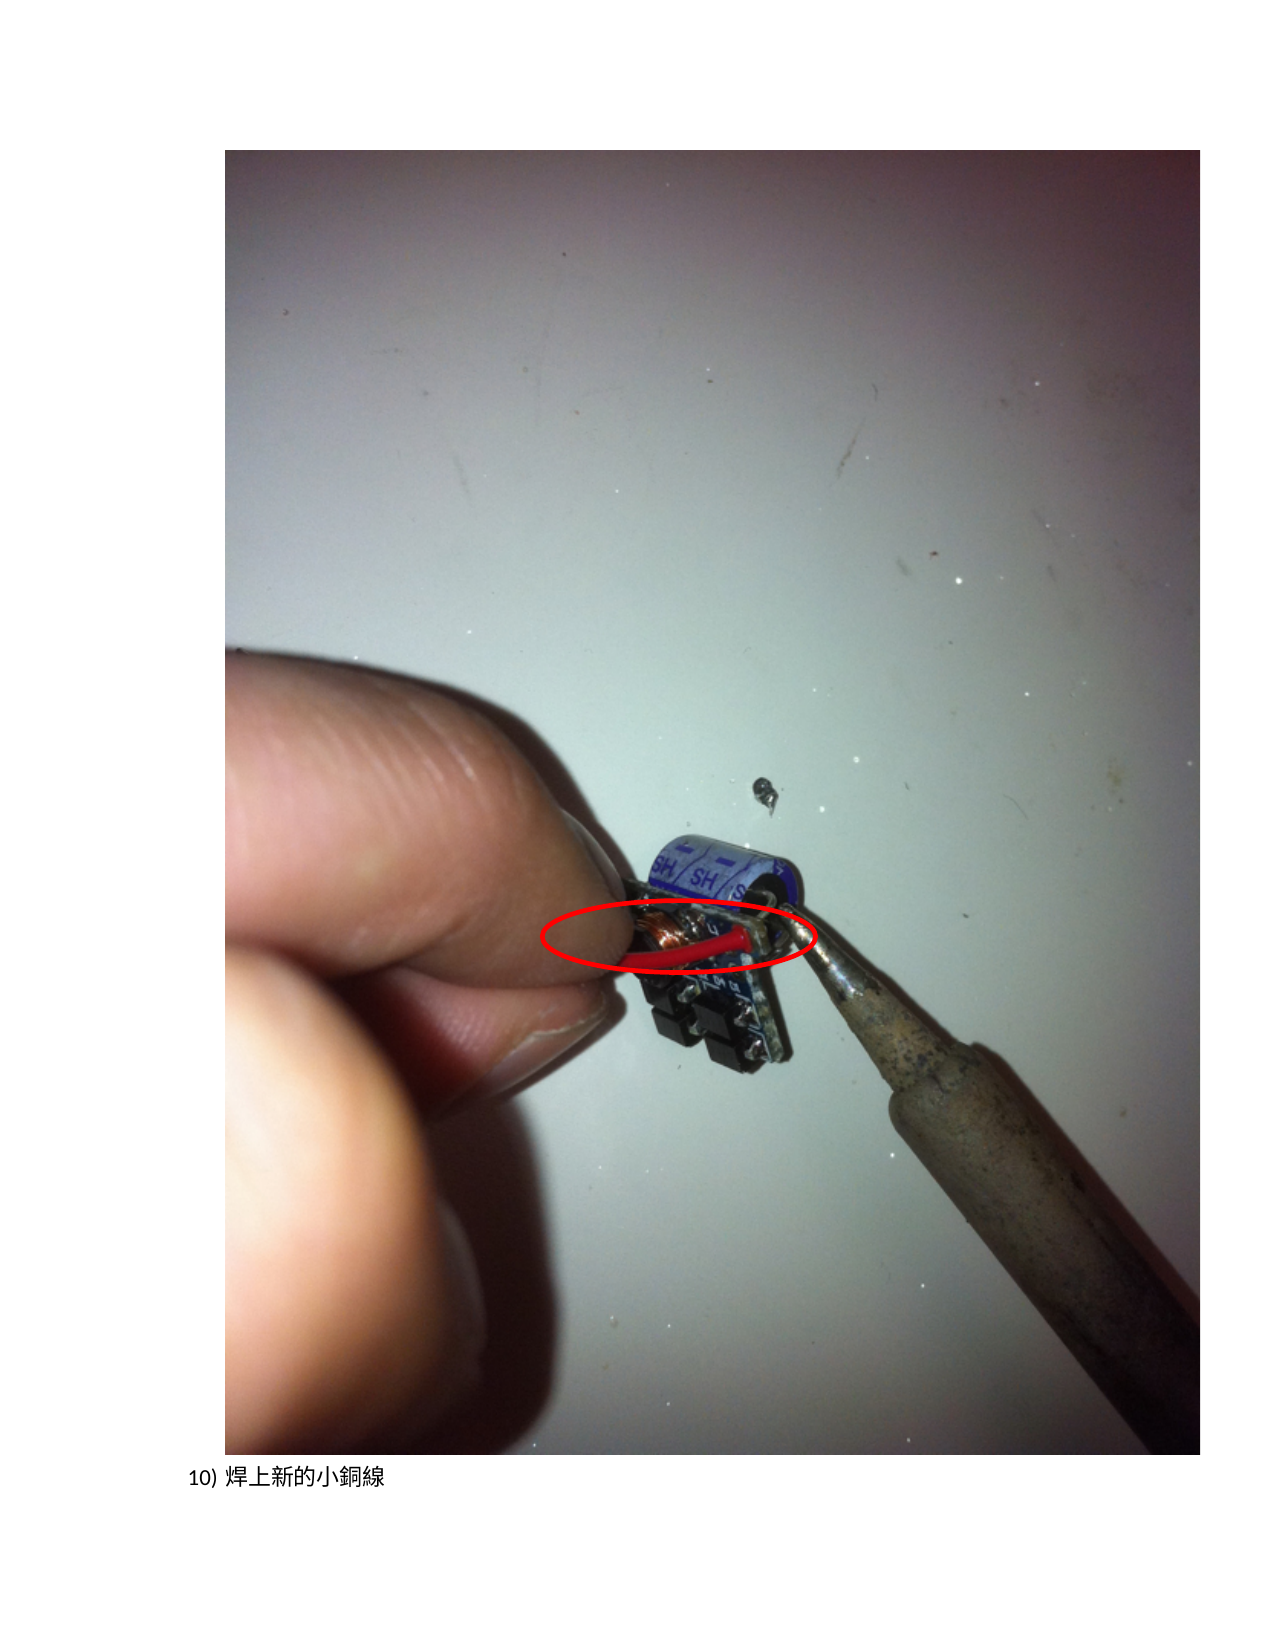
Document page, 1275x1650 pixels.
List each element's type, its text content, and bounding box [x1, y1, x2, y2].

list 焊上新的小銅線 [187, 1459, 1125, 1492]
picture [225, 150, 1200, 1455]
